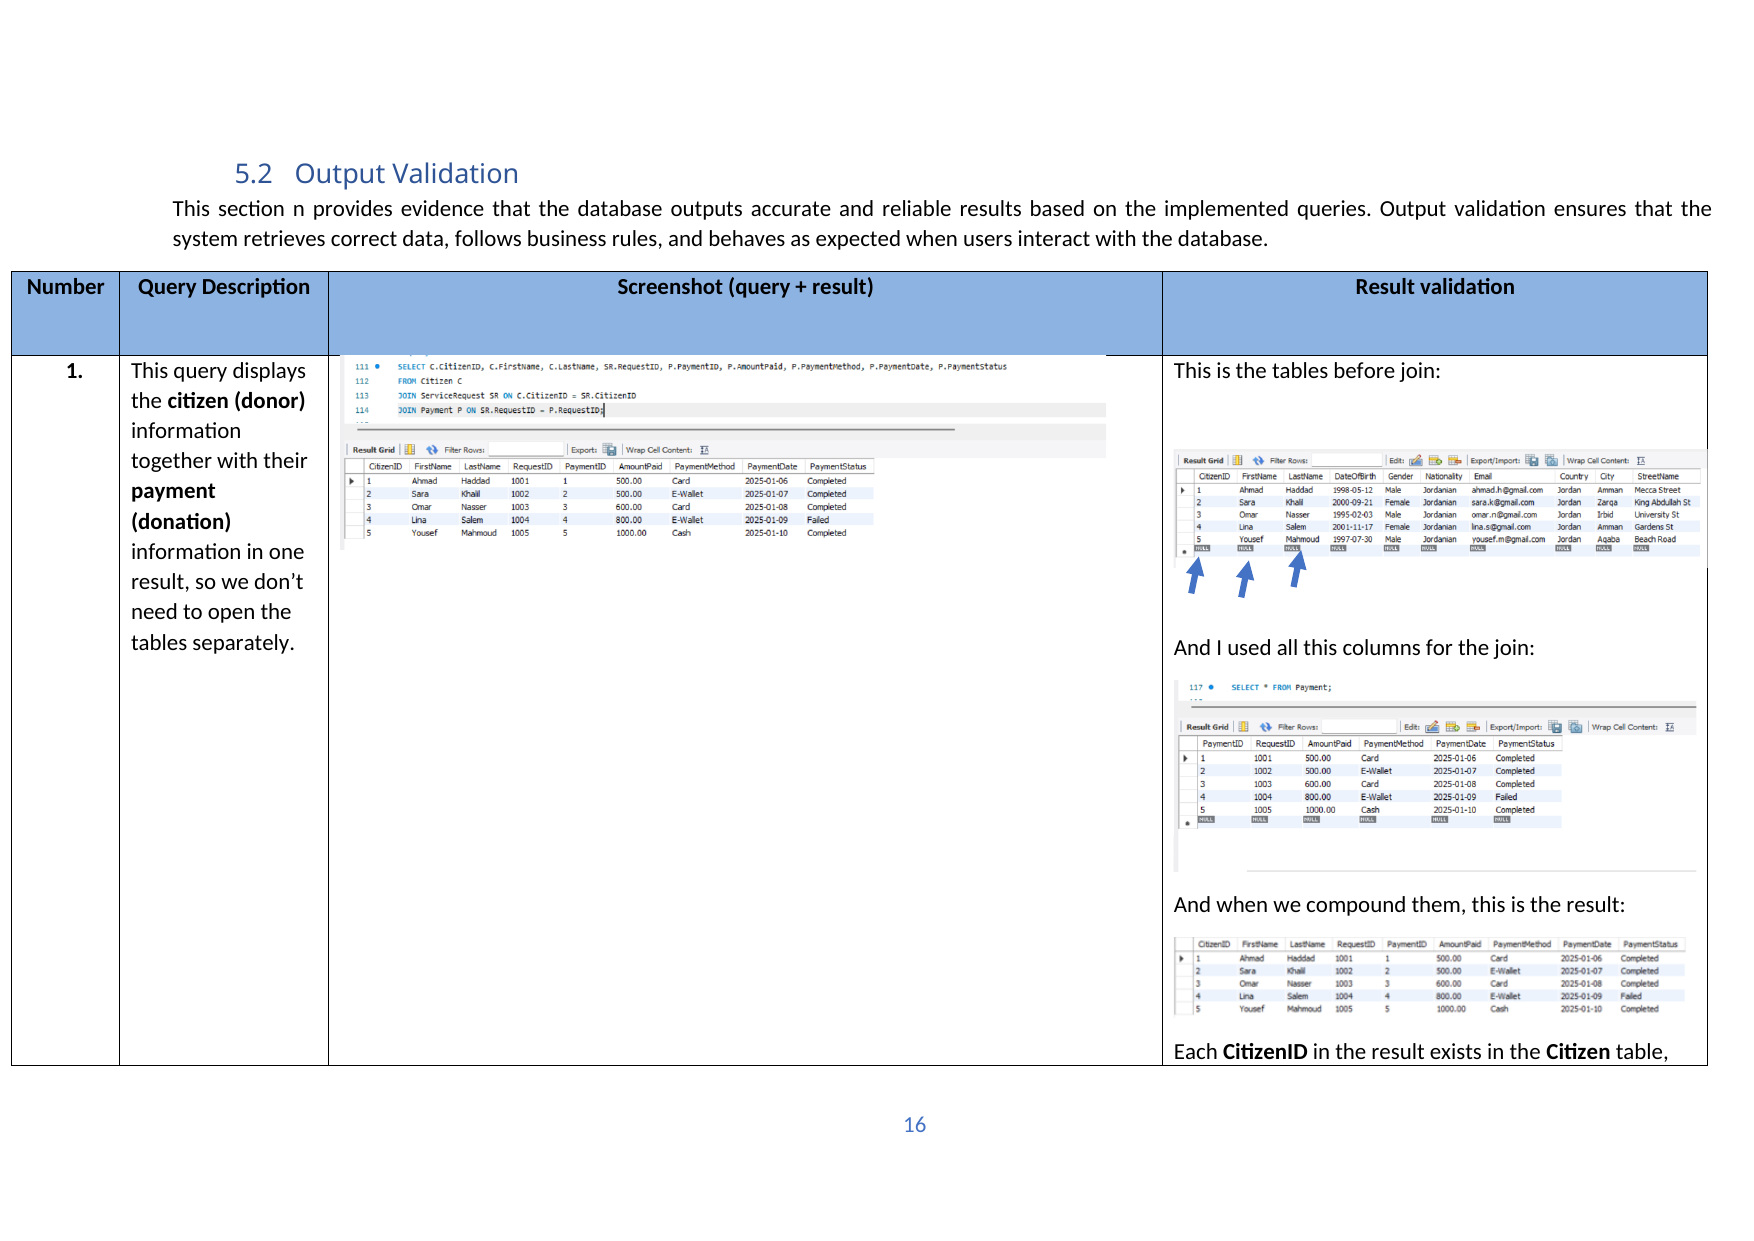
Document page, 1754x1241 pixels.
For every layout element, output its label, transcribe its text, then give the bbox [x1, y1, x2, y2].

table_header Result validation [1163, 272, 1707, 355]
subtitle Output Validation [234, 154, 1716, 191]
table_cell [329, 356, 1162, 1065]
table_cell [1163, 356, 1707, 1065]
picture [1173, 449, 1708, 568]
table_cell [120, 356, 328, 1065]
table_header Query Description [120, 272, 328, 355]
table_header Screenshot (query + result) [329, 272, 1162, 355]
table_cell [12, 356, 119, 1065]
picture [1173, 680, 1697, 872]
picture [339, 355, 1107, 550]
table_header Number [12, 272, 119, 355]
text This section n provides evidence that the database outputs accurate and reliable results based on the implemented queries. Output validation ensures that the system retrieves correct data, follows business rules, and behaves as expected when users interact with the database. [172, 194, 1716, 252]
picture [1173, 937, 1697, 1018]
